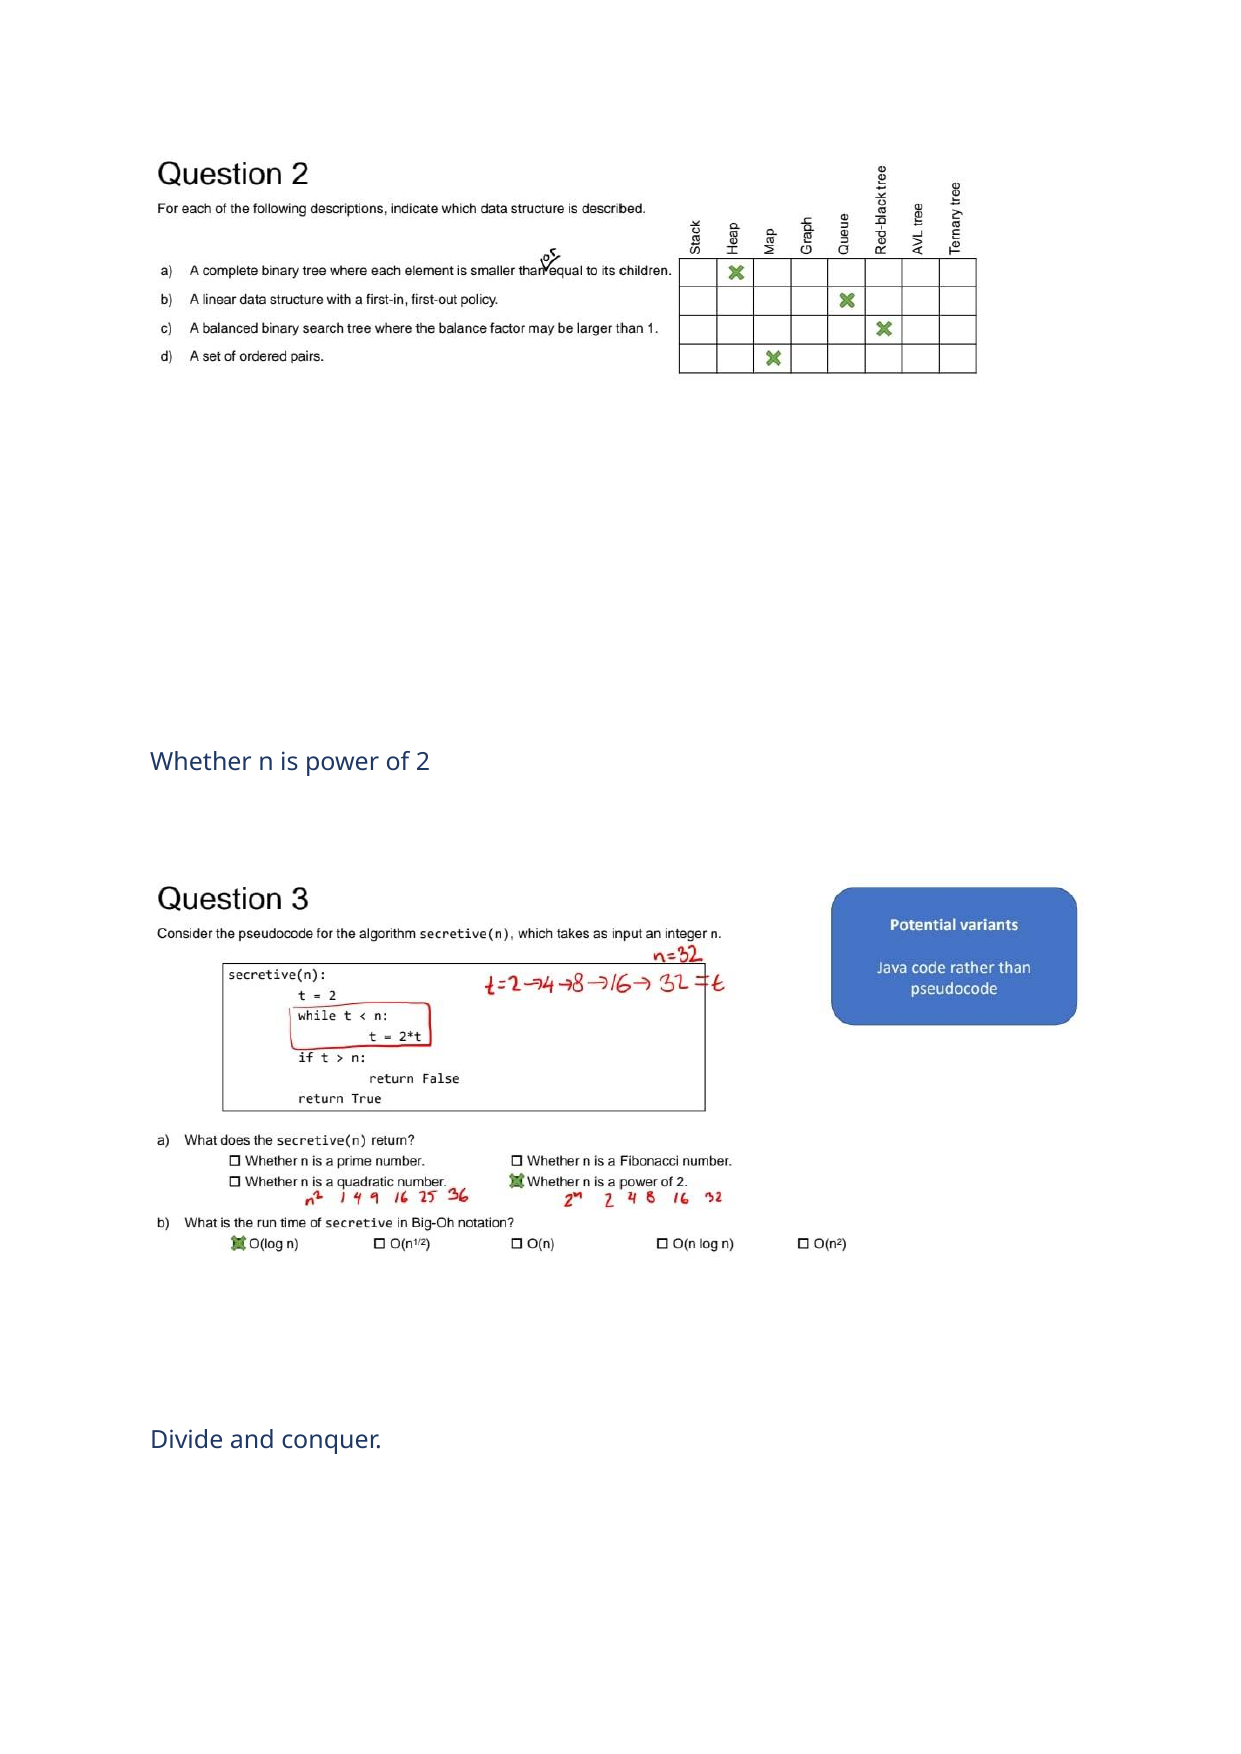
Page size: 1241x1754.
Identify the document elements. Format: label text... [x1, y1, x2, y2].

subtitle Whether n is power of 2 [150, 744, 1090, 778]
picture [150, 150, 1091, 679]
picture [150, 874, 1090, 1403]
subtitle Divide and conquer. [150, 1422, 1090, 1456]
